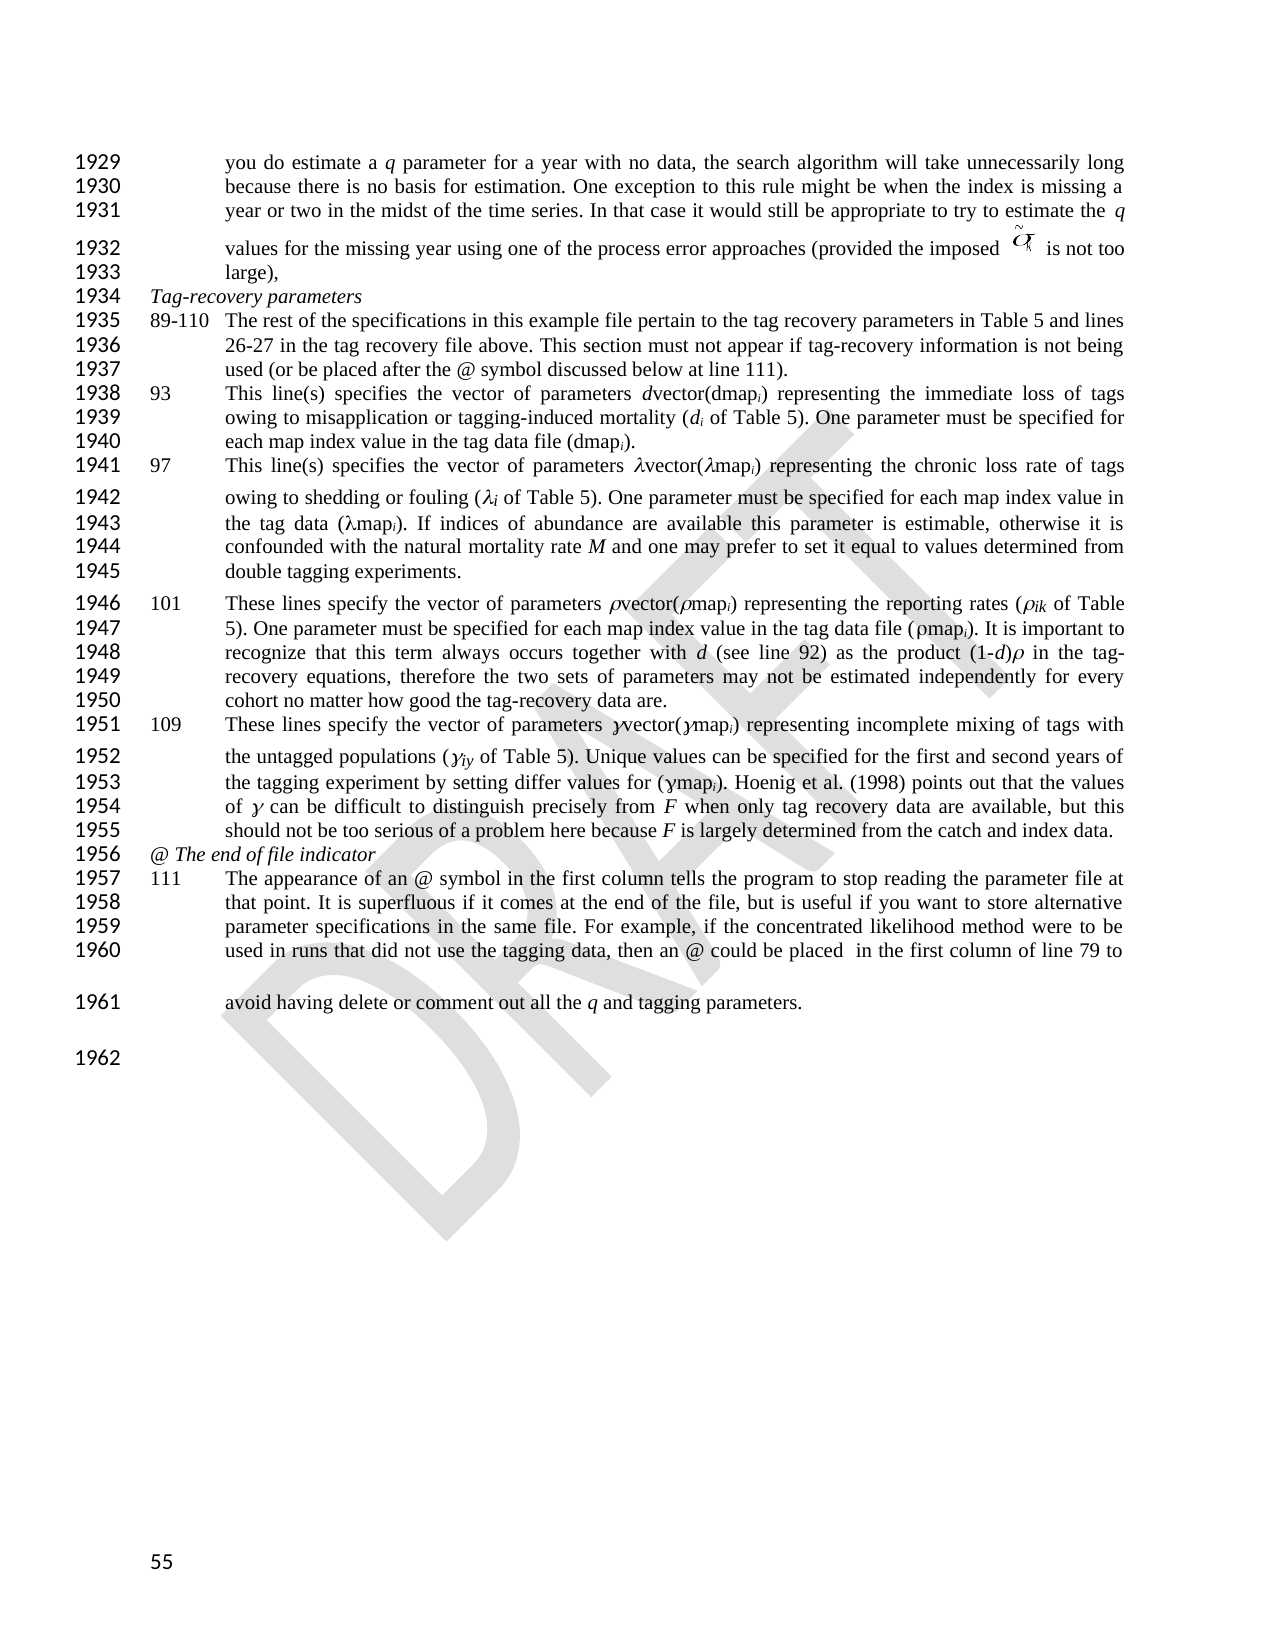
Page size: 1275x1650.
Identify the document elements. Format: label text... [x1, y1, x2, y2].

list 93 This line(s) specifies the vector of parameters dvector(dmapi) representing the immediate loss of tags owing to misapplication or tagging-induced mortality (di of Table 5). One parameter must be specified for each map index value in the tag data file (dmapi). [150, 381, 1125, 453]
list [150, 150, 1125, 284]
list Tag-recovery parameters [150, 284, 1125, 308]
list 89-110 The rest of the specifications in this example file pertain to the tag recovery parameters in Table 5 and lines 26-27 in the tag recovery file above. This section must not appear if tag-recovery information is not being used (or be placed after the @ symbol discussed below at line 111). [150, 308, 1125, 381]
list @ The end of file indicator [150, 842, 1125, 866]
list 109 These lines specify the vector of parameters vector(mapi) representing incomplete mixing of tags with the untagged populations (iy of Table 5). Unique values can be specified for the first and second years of the tagging experiment by setting differ values for (mapi). Hoenig et al. (1998) points out that the values of  can be difficult to distinguish precisely from F when only tag recovery data are available, but this should not be too serious of a problem here because F is largely determined from the catch and index data. [150, 712, 1125, 842]
list 101 These lines specify the vector of parameters vector(mapi) representing the reporting rates (ik of Table 5). One parameter must be specified for each map index value in the tag data file (mapi). It is important to recognize that this term always occurs together with d (see line 92) as the product (1-d) in the tag-recovery equations, therefore the two sets of parameters may not be estimated independently for every cohort no matter how good the tag-recovery data are. [150, 583, 1125, 712]
list 111 The appearance of an @ symbol in the first column tells the program to stop reading the parameter file at that point. It is superfluous if it comes at the end of the file, but is useful if you want to store alternative parameter specifications in the same file. For example, if the concentrated likelihood method were to be used in runs that did not use the tagging data, then an @ could be placed in the first column of line 79 to avoid having delete or comment out all the q and tagging parameters. [150, 866, 1125, 1020]
list 97 This line(s) specifies the vector of parameters vector(mapi) representing the chronic loss rate of tags owing to shedding or fouling (i of Table 5). One parameter must be specified for each map index value in the tag data (mapi). If indices of abundance are available this parameter is estimable, otherwise it is confounded with the natural mortality rate M and one may prefer to set it equal to values determined from double tagging experiments. [150, 453, 1125, 583]
